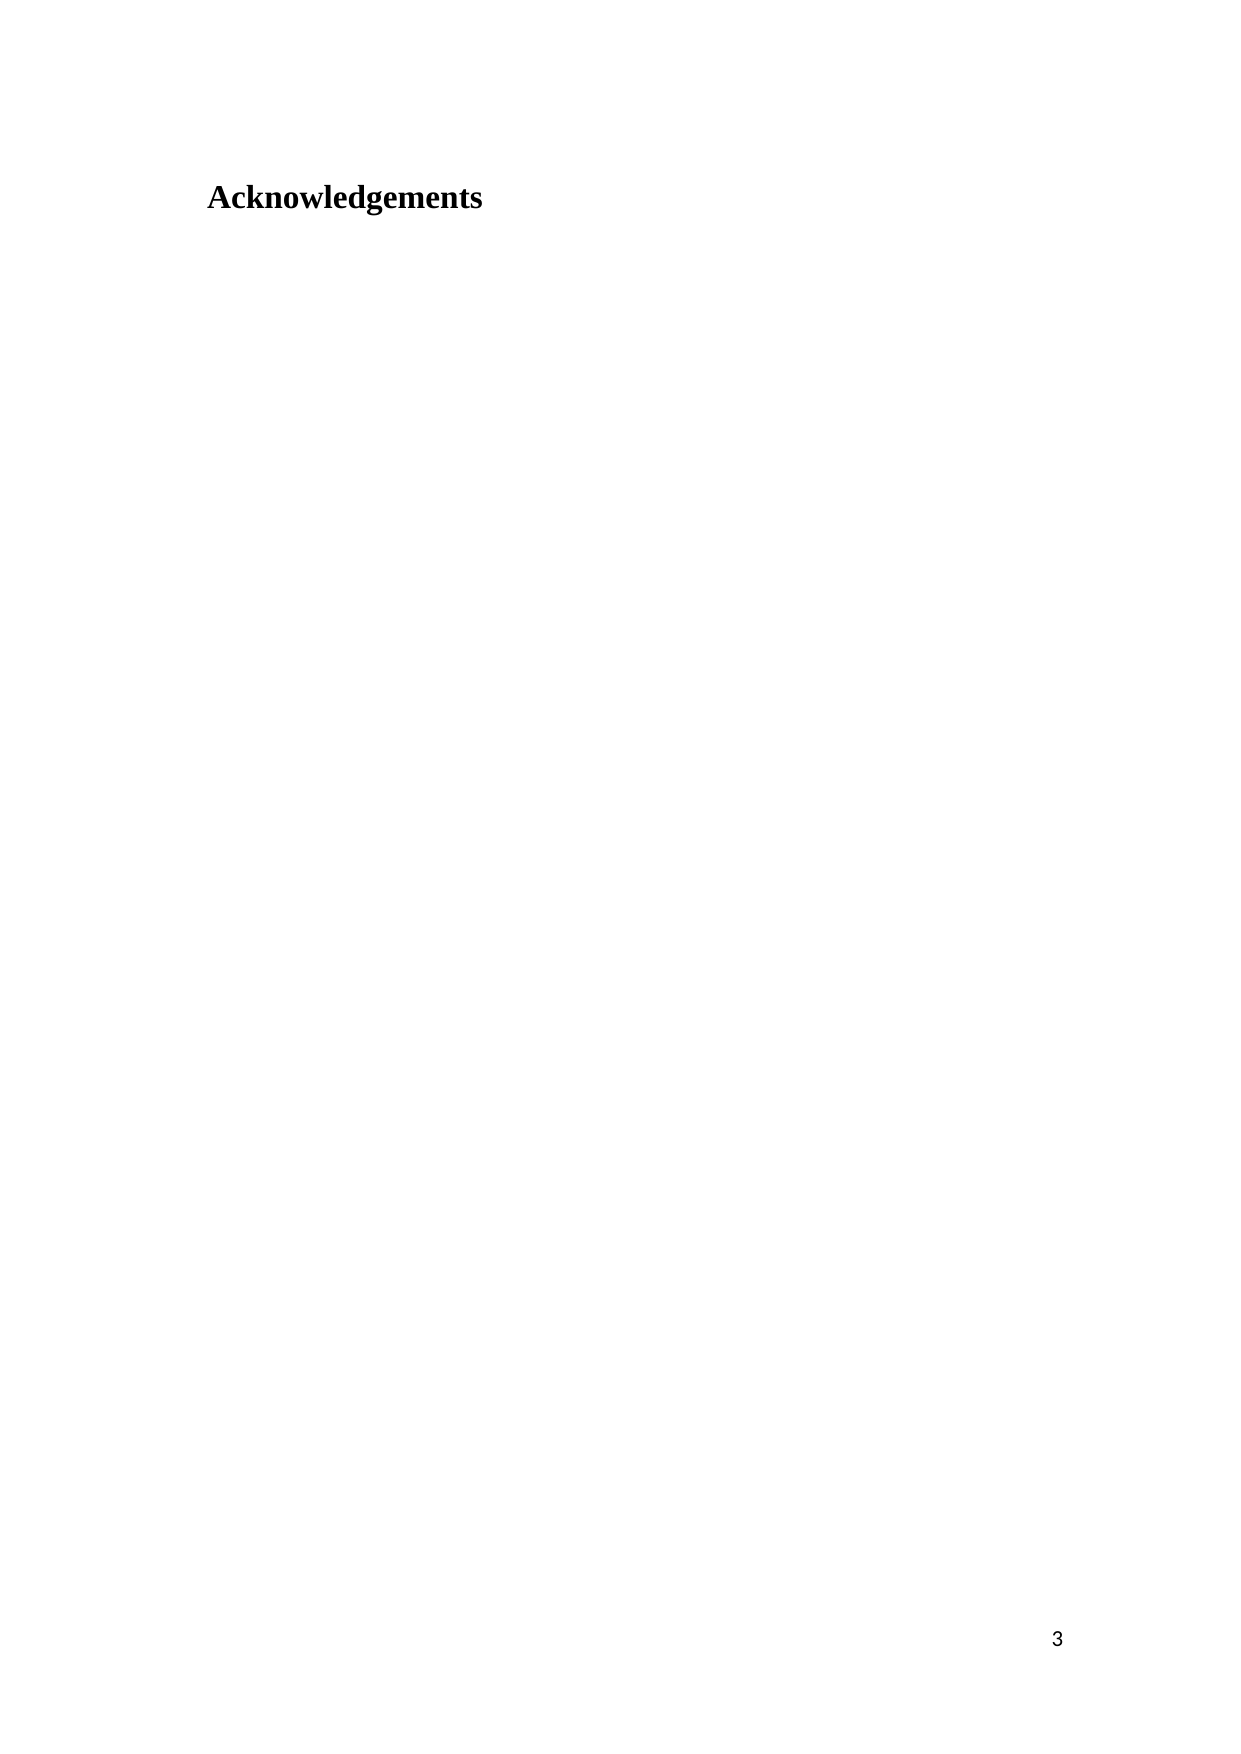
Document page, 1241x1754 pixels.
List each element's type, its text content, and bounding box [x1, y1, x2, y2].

text Acknowledgements [207, 177, 1063, 216]
